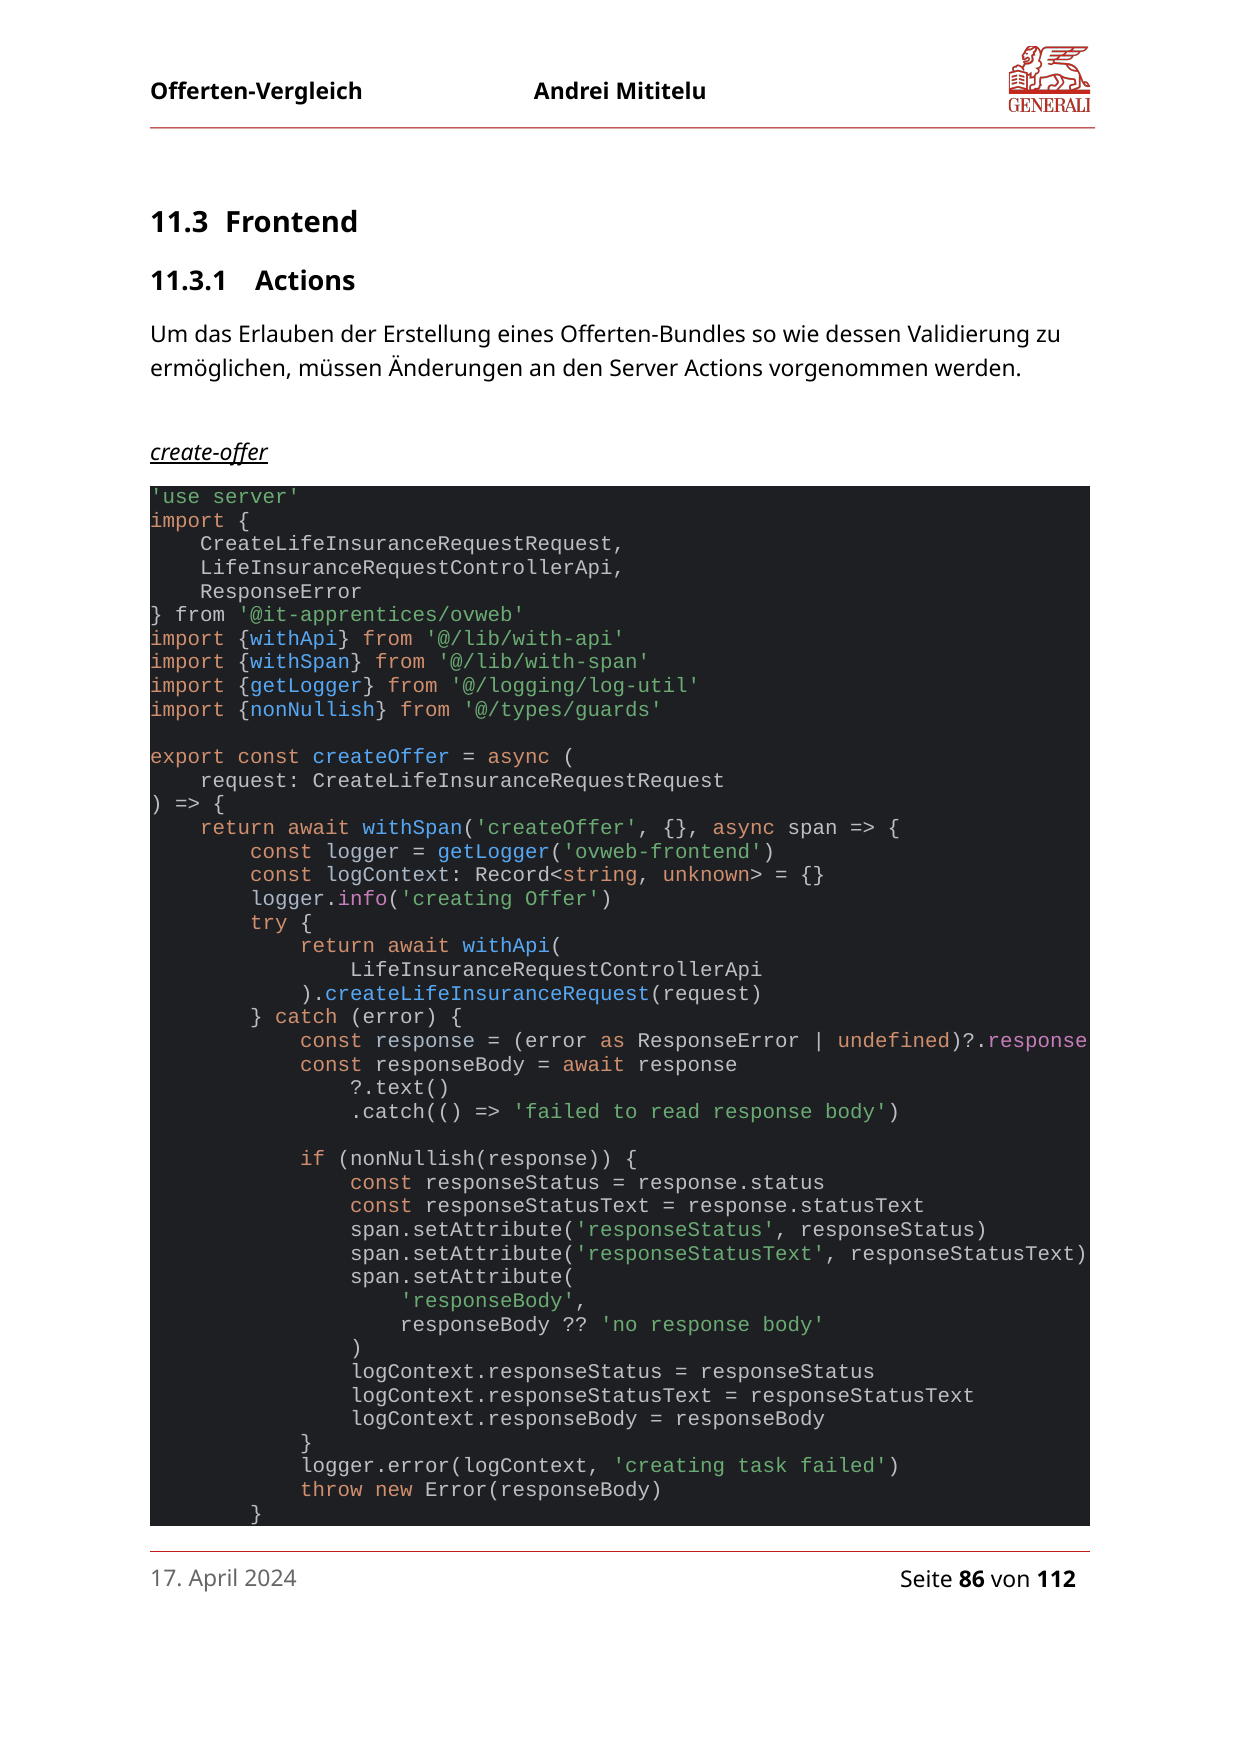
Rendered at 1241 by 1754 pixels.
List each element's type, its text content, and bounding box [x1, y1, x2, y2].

subtitle Actions [150, 261, 1090, 298]
text create-offer [150, 436, 1090, 467]
picture [1008, 46, 1091, 112]
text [150, 486, 1090, 1526]
subtitle Frontend [150, 202, 1090, 241]
text Um das Erlauben der Erstellung eines Offerten-Bundles so wie dessen Validierung zu ermöglichen, müssen Änderungen an den Server Actions vorgenommen werden. [150, 318, 1090, 416]
